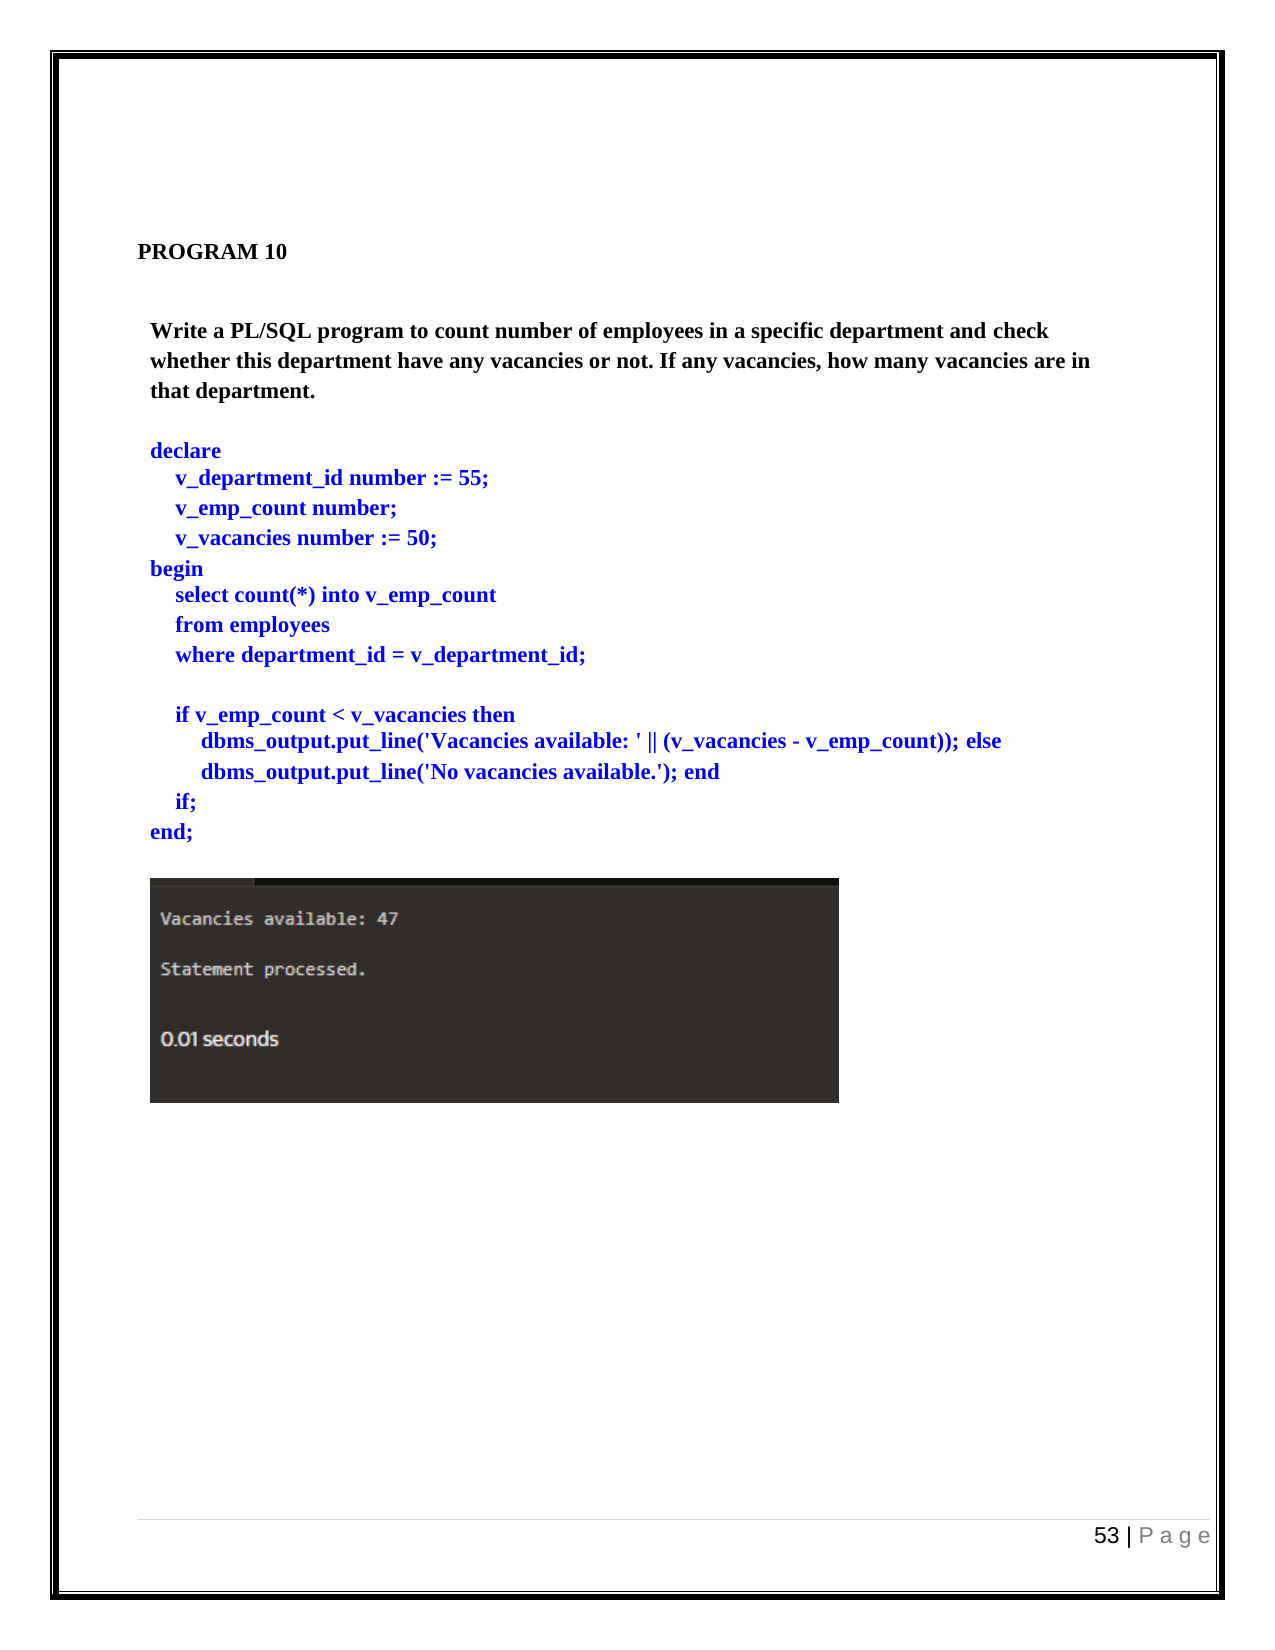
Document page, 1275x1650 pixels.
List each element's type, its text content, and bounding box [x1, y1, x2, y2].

picture [150, 878, 839, 1103]
text dbms_output.put_line('Vacancies available: ' || (v_vacancies - v_emp_count)); else [175, 728, 1049, 754]
text if v_emp_count < v_vacancies then [175, 701, 1210, 728]
text begin [150, 554, 1210, 581]
text select count(*) into v_emp_count from employees [175, 581, 538, 637]
text where department_id = v_department_id; [175, 641, 1210, 668]
text PROGRAM 10 [137, 238, 1210, 264]
text v_department_id number := 55; v_emp_count number; v_vacancies number := 50; [175, 464, 518, 551]
text dbms_output.put_line('No vacancies available.'); end if; [175, 758, 732, 814]
text declare [150, 438, 1210, 464]
text end; [150, 818, 1210, 844]
text Write a PL/SQL program to count number of employees in a specific department and check whether this department have any vacancies or not. If any vacancies, how many vacancies are in that department. [150, 317, 1094, 404]
